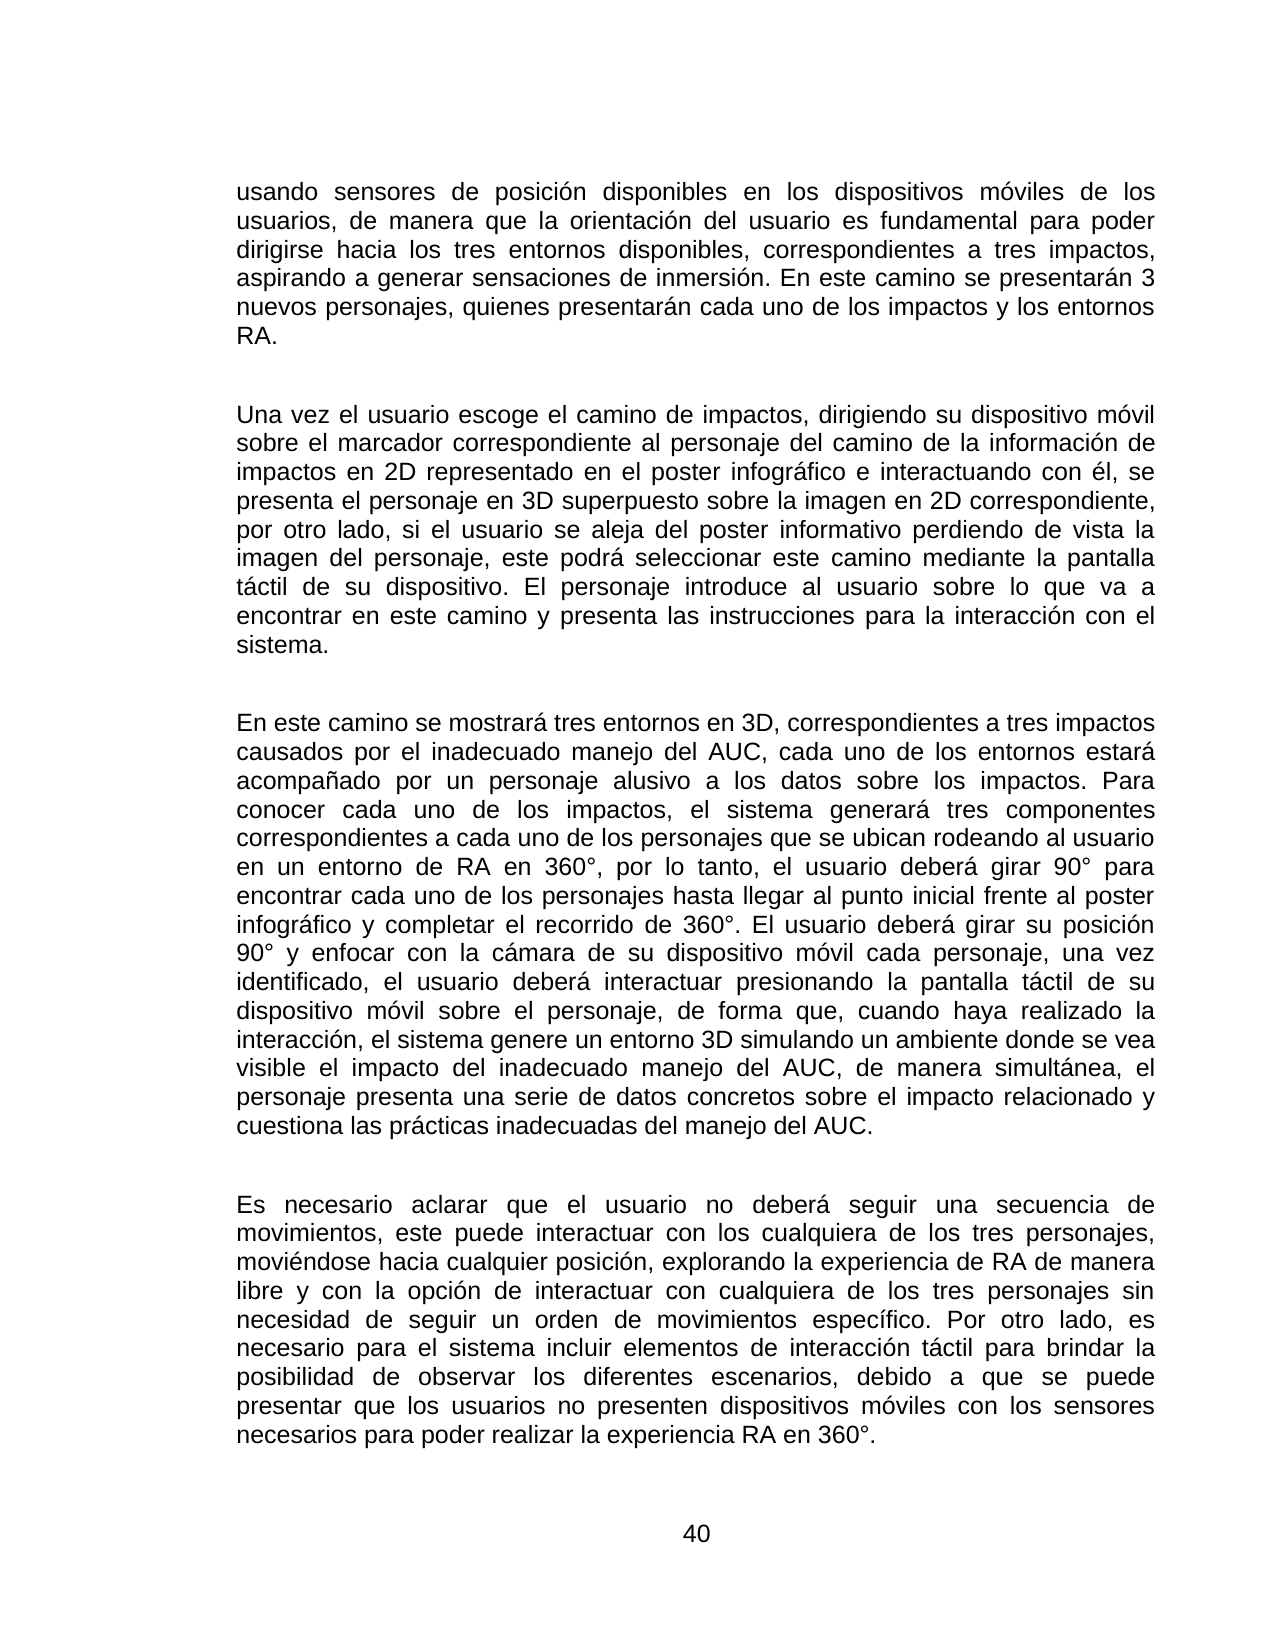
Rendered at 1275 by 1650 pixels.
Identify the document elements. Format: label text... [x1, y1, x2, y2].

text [236, 177, 1157, 350]
text En este camino se mostrará tres entornos en 3D, correspondientes a tres impactos causados por el inadecuado manejo del AUC, cada uno de los entornos estará acompañado por un personaje alusivo a los datos sobre los impactos. Para conocer cada uno de los impactos, el sistema generará tres componentes correspondientes a cada uno de los personajes que se ubican rodeando al usuario en un entorno de RA en 360°, por lo tanto, el usuario deberá girar 90° para encontrar cada uno de los personajes hasta llegar al punto inicial frente al poster infográfico y completar el recorrido de 360°. El usuario deberá girar su posición 90° y enfocar con la cámara de su dispositivo móvil cada personaje, una vez identificado, el usuario deberá interactuar presionando la pantalla táctil de su dispositivo móvil sobre el personaje, de forma que, cuando haya realizado la interacción, el sistema genere un entorno 3D simulando un ambiente donde se vea visible el impacto del inadecuado manejo del AUC, de manera simultánea, el personaje presenta una serie de datos concretos sobre el impacto relacionado y cuestiona las prácticas inadecuadas del manejo del AUC. [236, 708, 1157, 1140]
text Una vez el usuario escoge el camino de impactos, dirigiendo su dispositivo móvil sobre el marcador correspondiente al personaje del camino de la información de impactos en 2D representado en el poster infográfico e interactuando con él, se presenta el personaje en 3D superpuesto sobre la imagen en 2D correspondiente, por otro lado, si el usuario se aleja del poster informativo perdiendo de vista la imagen del personaje, este podrá seleccionar este camino mediante la pantalla táctil de su dispositivo. El personaje introduce al usuario sobre lo que va a encontrar en este camino y presenta las instrucciones para la interacción con el sistema. [236, 400, 1157, 658]
text Es necesario aclarar que el usuario no deberá seguir una secuencia de movimientos, este puede interactuar con los cualquiera de los tres personajes, moviéndose hacia cualquier posición, explorando la experiencia de RA de manera libre y con la opción de interactuar con cualquiera de los tres personajes sin necesidad de seguir un orden de movimientos específico. Por otro lado, es necesario para el sistema incluir elementos de interacción táctil para brindar la posibilidad de observar los diferentes escenarios, debido a que se puede presentar que los usuarios no presenten dispositivos móviles con los sensores necesarios para poder realizar la experiencia RA en 360°. [236, 1190, 1157, 1448]
